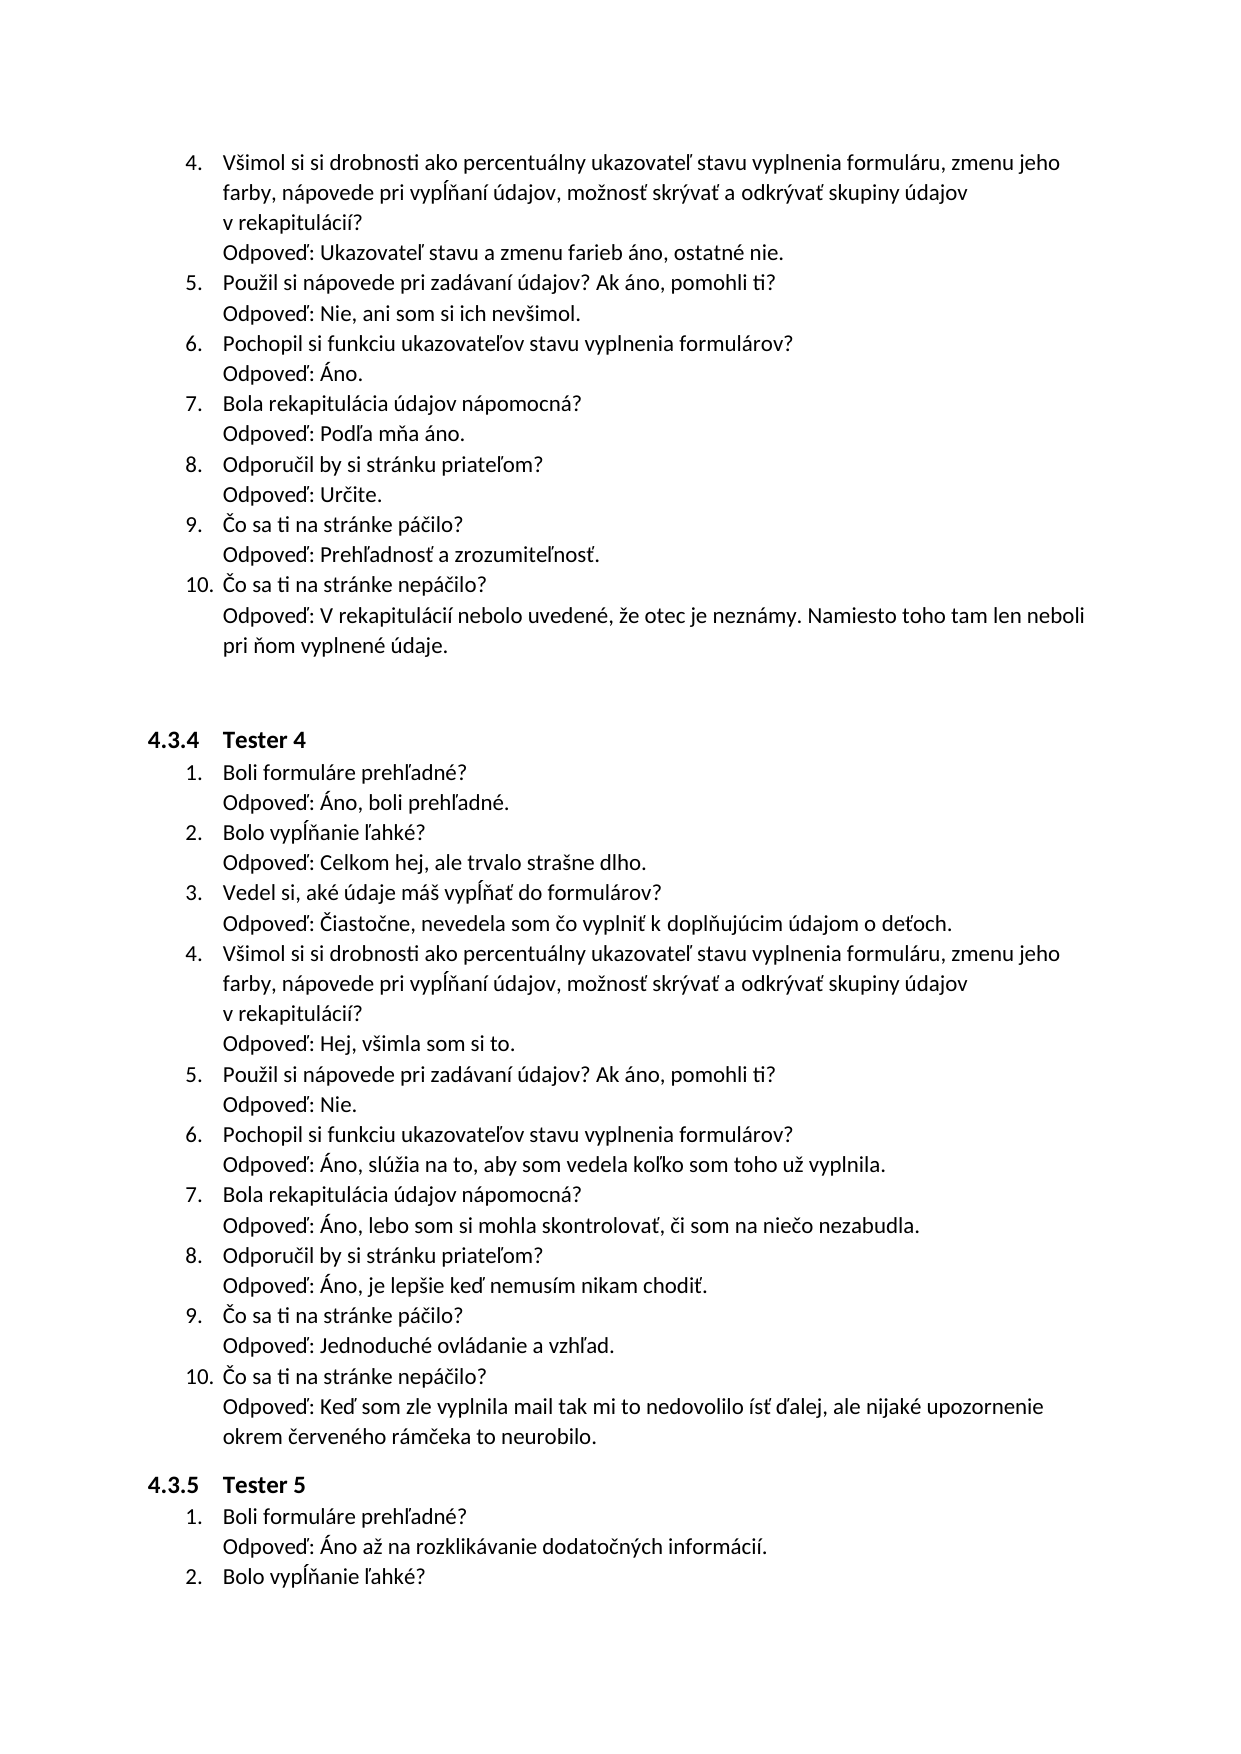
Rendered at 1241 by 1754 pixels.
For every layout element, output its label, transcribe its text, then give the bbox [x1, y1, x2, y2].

list Odpoveď: Jednoduché ovládanie a vzhľad. [223, 1332, 1093, 1359]
list Použil si nápovede pri zadávaní údajov? Ak áno, pomohli ti? [185, 1060, 1093, 1088]
list Čo sa ti na stránke páčilo? [185, 1301, 1093, 1329]
list Odpoveď: Nie. [223, 1090, 1093, 1118]
list Odpoveď: Nie, ani som si ich nevšimol. [223, 299, 1093, 327]
subtitle Tester 4 [148, 725, 1093, 755]
list Odpoveď: Keď som zle vyplnila mail tak mi to nedovolilo ísť ďalej, ale nijaké upozornenie okrem červeného rámčeka to neurobilo. [223, 1392, 1093, 1450]
list Boli formuláre prehľadné? [185, 758, 1093, 786]
list Bola rekapitulácia údajov nápomocná? [185, 389, 1093, 417]
list Odpoveď: Čiastočne, nevedela som čo vyplniť k doplňujúcim údajom o deťoch. [223, 909, 1093, 937]
list Odpoveď: Áno až na rozklikávanie dodatočných informácií. [223, 1532, 1093, 1560]
list Odpoveď: Prehľadnosť a zrozumiteľnosť. [223, 540, 1093, 568]
list Odpoveď: Áno, boli prehľadné. [223, 788, 1093, 816]
list Bola rekapitulácia údajov nápomocná? [185, 1181, 1093, 1208]
list Odporučil by si stránku priateľom? [185, 450, 1093, 478]
list Odpoveď: Ukazovateľ stavu a zmenu farieb áno, ostatné nie. [223, 238, 1093, 266]
list Odpoveď: Áno, slúžia na to, aby som vedela koľko som toho už vyplnila. [223, 1150, 1093, 1178]
list Odporučil by si stránku priateľom? [185, 1241, 1093, 1269]
list Odpoveď: Áno, je lepšie keď nemusím nikam chodiť. [223, 1271, 1093, 1299]
list Odpoveď: V rekapitulácií nebolo uvedené, že otec je neznámy. Namiesto toho tam len neboli pri ňom vyplnené údaje. [223, 601, 1093, 659]
list Odpoveď: Podľa mňa áno. [223, 419, 1093, 447]
list Odpoveď: Celkom hej, ale trvalo strašne dlho. [223, 848, 1093, 876]
list Vedel si, aké údaje máš vypĺňať do formulárov? [185, 878, 1093, 906]
list Odpoveď: Určite. [223, 480, 1093, 508]
list Bolo vypĺňanie ľahké? [185, 818, 1093, 846]
list Čo sa ti na stránke nepáčilo? [185, 571, 1093, 598]
list Pochopil si funkciu ukazovateľov stavu vyplnenia formulárov? [185, 1120, 1093, 1148]
subtitle Tester 5 [148, 1469, 1093, 1499]
list Pochopil si funkciu ukazovateľov stavu vyplnenia formulárov? [185, 329, 1093, 357]
list Bolo vypĺňanie ľahké? [185, 1562, 1093, 1590]
list Použil si nápovede pri zadávaní údajov? Ak áno, pomohli ti? [185, 268, 1093, 296]
list Čo sa ti na stránke páčilo? [185, 510, 1093, 538]
list Boli formuláre prehľadné? [185, 1502, 1093, 1530]
list Čo sa ti na stránke nepáčilo? [185, 1362, 1093, 1390]
list Odpoveď: Áno, lebo som si mohla skontrolovať, či som na niečo nezabudla. [223, 1211, 1093, 1239]
list Odpoveď: Áno. [223, 359, 1093, 387]
list Odpoveď: Hej, všimla som si to. [223, 1029, 1093, 1057]
list Všimol si si drobnosti ako percentuálny ukazovateľ stavu vyplnenia formuláru, zmenu jeho farby, nápovede pri vypĺňaní údajov, možnosť skrývať a odkrývať skupiny údajov v rekapitulácií? [185, 148, 1093, 236]
list Všimol si si drobnosti ako percentuálny ukazovateľ stavu vyplnenia formuláru, zmenu jeho farby, nápovede pri vypĺňaní údajov, možnosť skrývať a odkrývať skupiny údajov v rekapitulácií? [185, 939, 1093, 1027]
